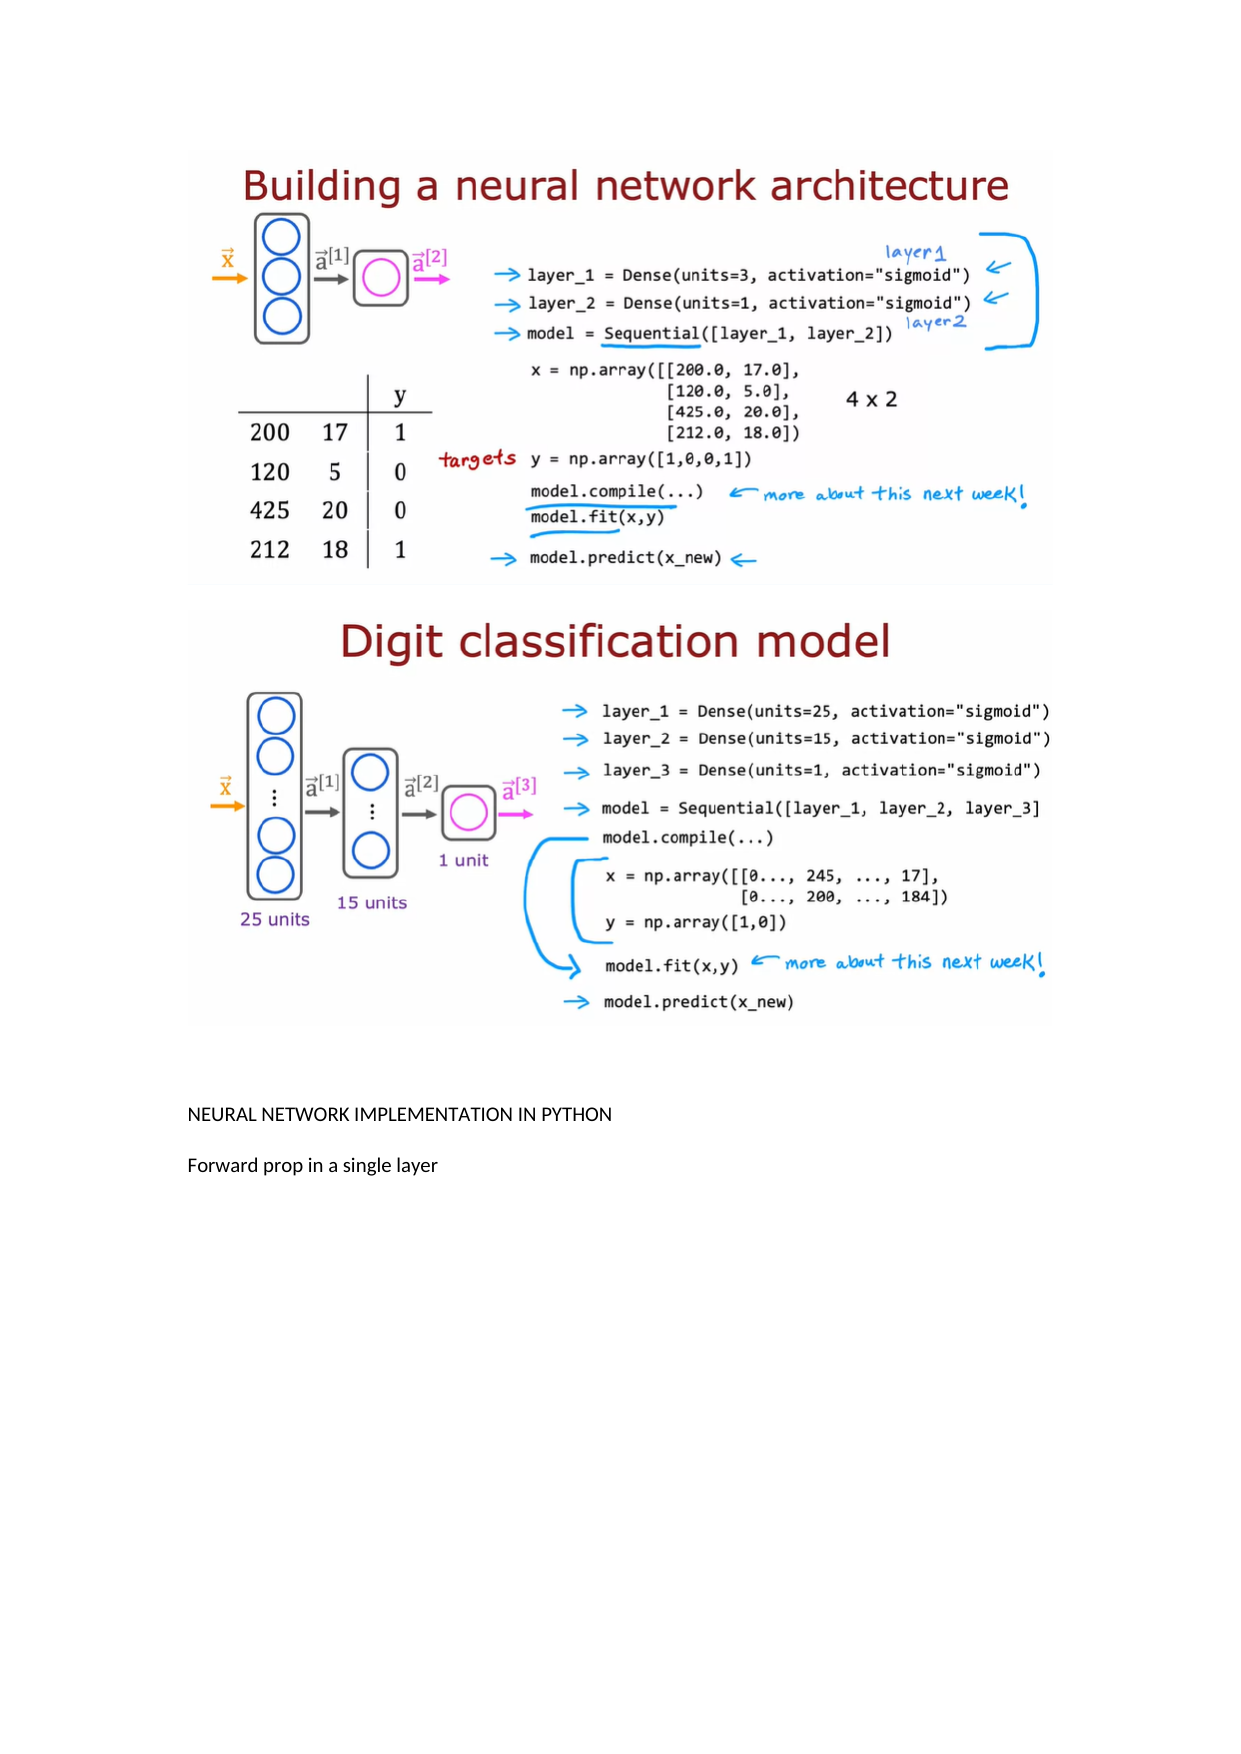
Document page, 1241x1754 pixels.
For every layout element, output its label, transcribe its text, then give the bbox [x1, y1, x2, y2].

picture [187, 150, 1053, 585]
text NEURAL NETWORK IMPLEMENTATION IN PYTHON [187, 1102, 1053, 1127]
text Forward prop in a single layer [187, 1152, 1053, 1178]
picture [187, 610, 1053, 1026]
